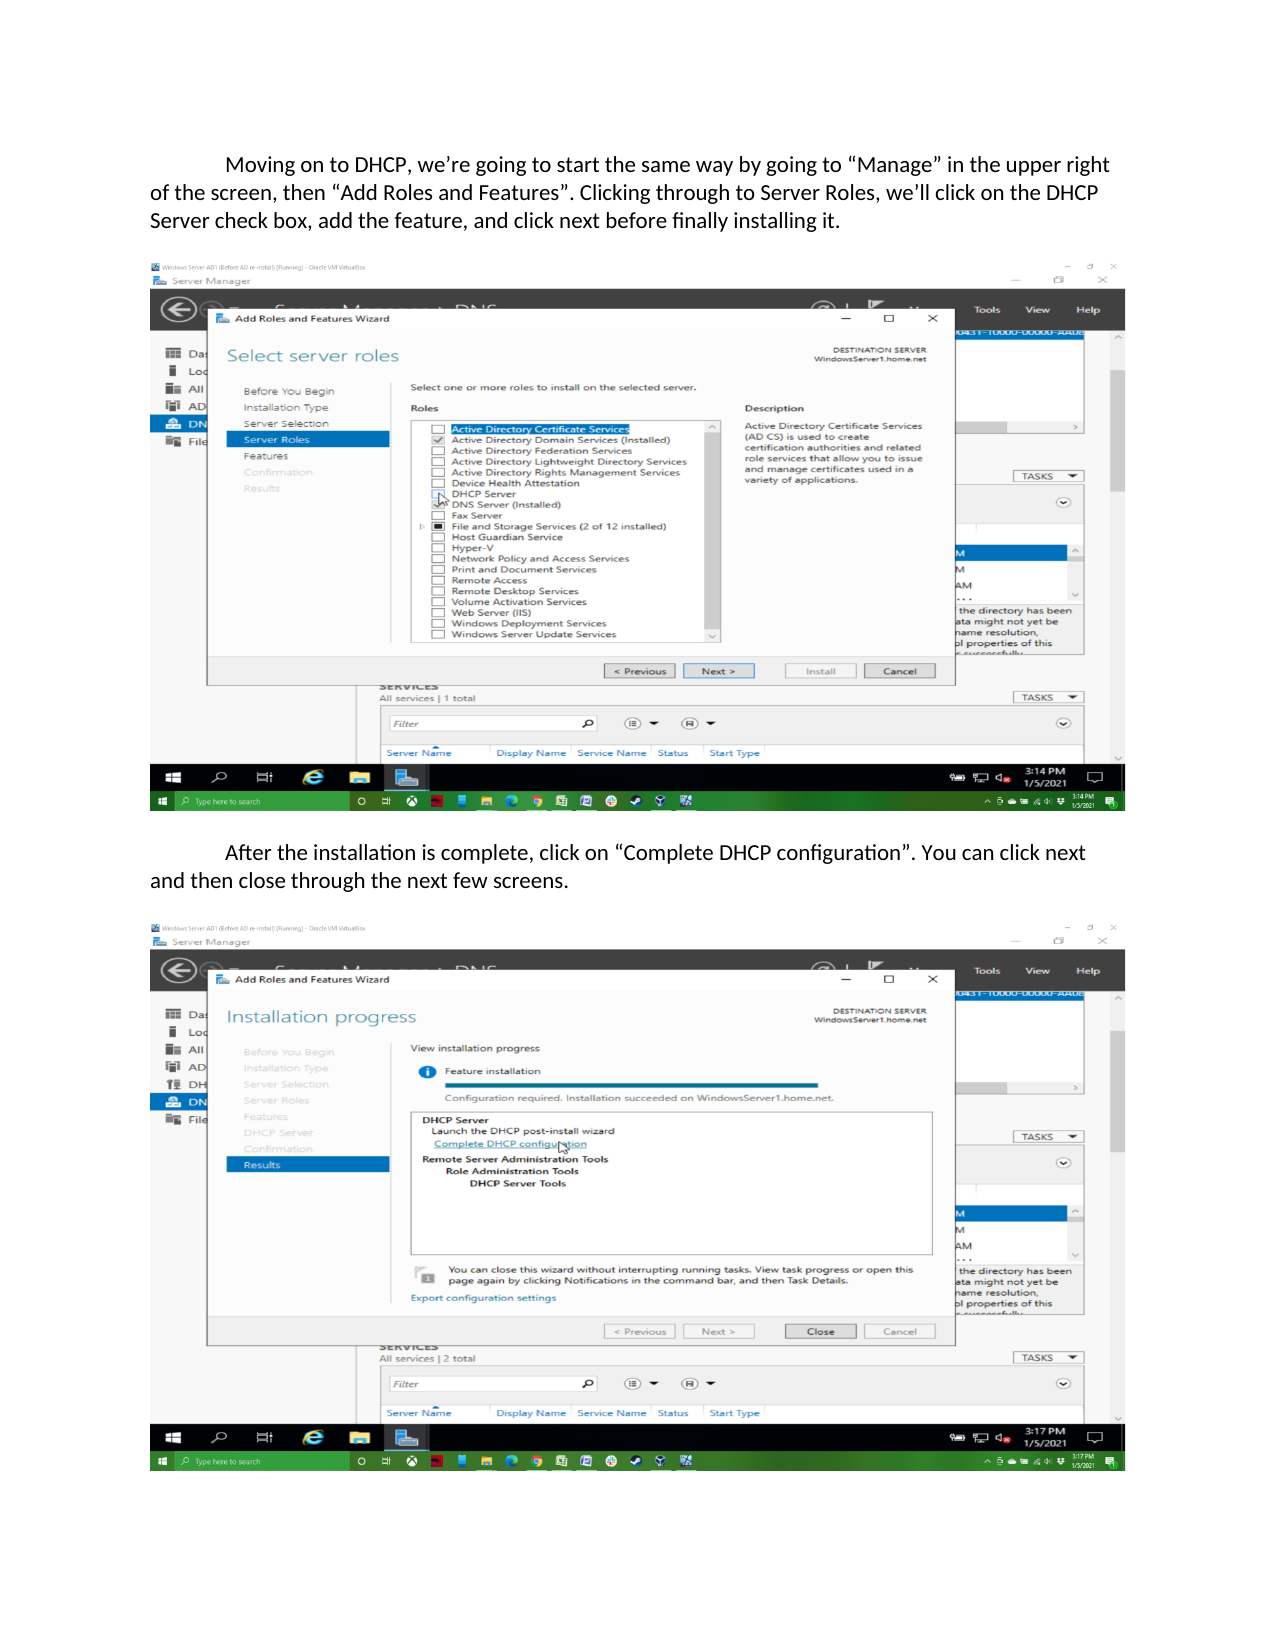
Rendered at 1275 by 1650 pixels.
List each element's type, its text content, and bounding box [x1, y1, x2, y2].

text Moving on to DHCP, we’re going to start the same way by going to “Manage” in the upper right of the screen, then “Add Roles and Features”. Clicking through to Server Roles, we’ll click on the DHCP Server check box, add the feature, and click next before finally installing it. [150, 150, 1125, 234]
text After the installation is complete, click on “Complete DHCP configuration”. You can click next and then close through the next few screens. [150, 838, 1125, 894]
picture [150, 922, 1125, 1471]
picture [150, 262, 1125, 811]
